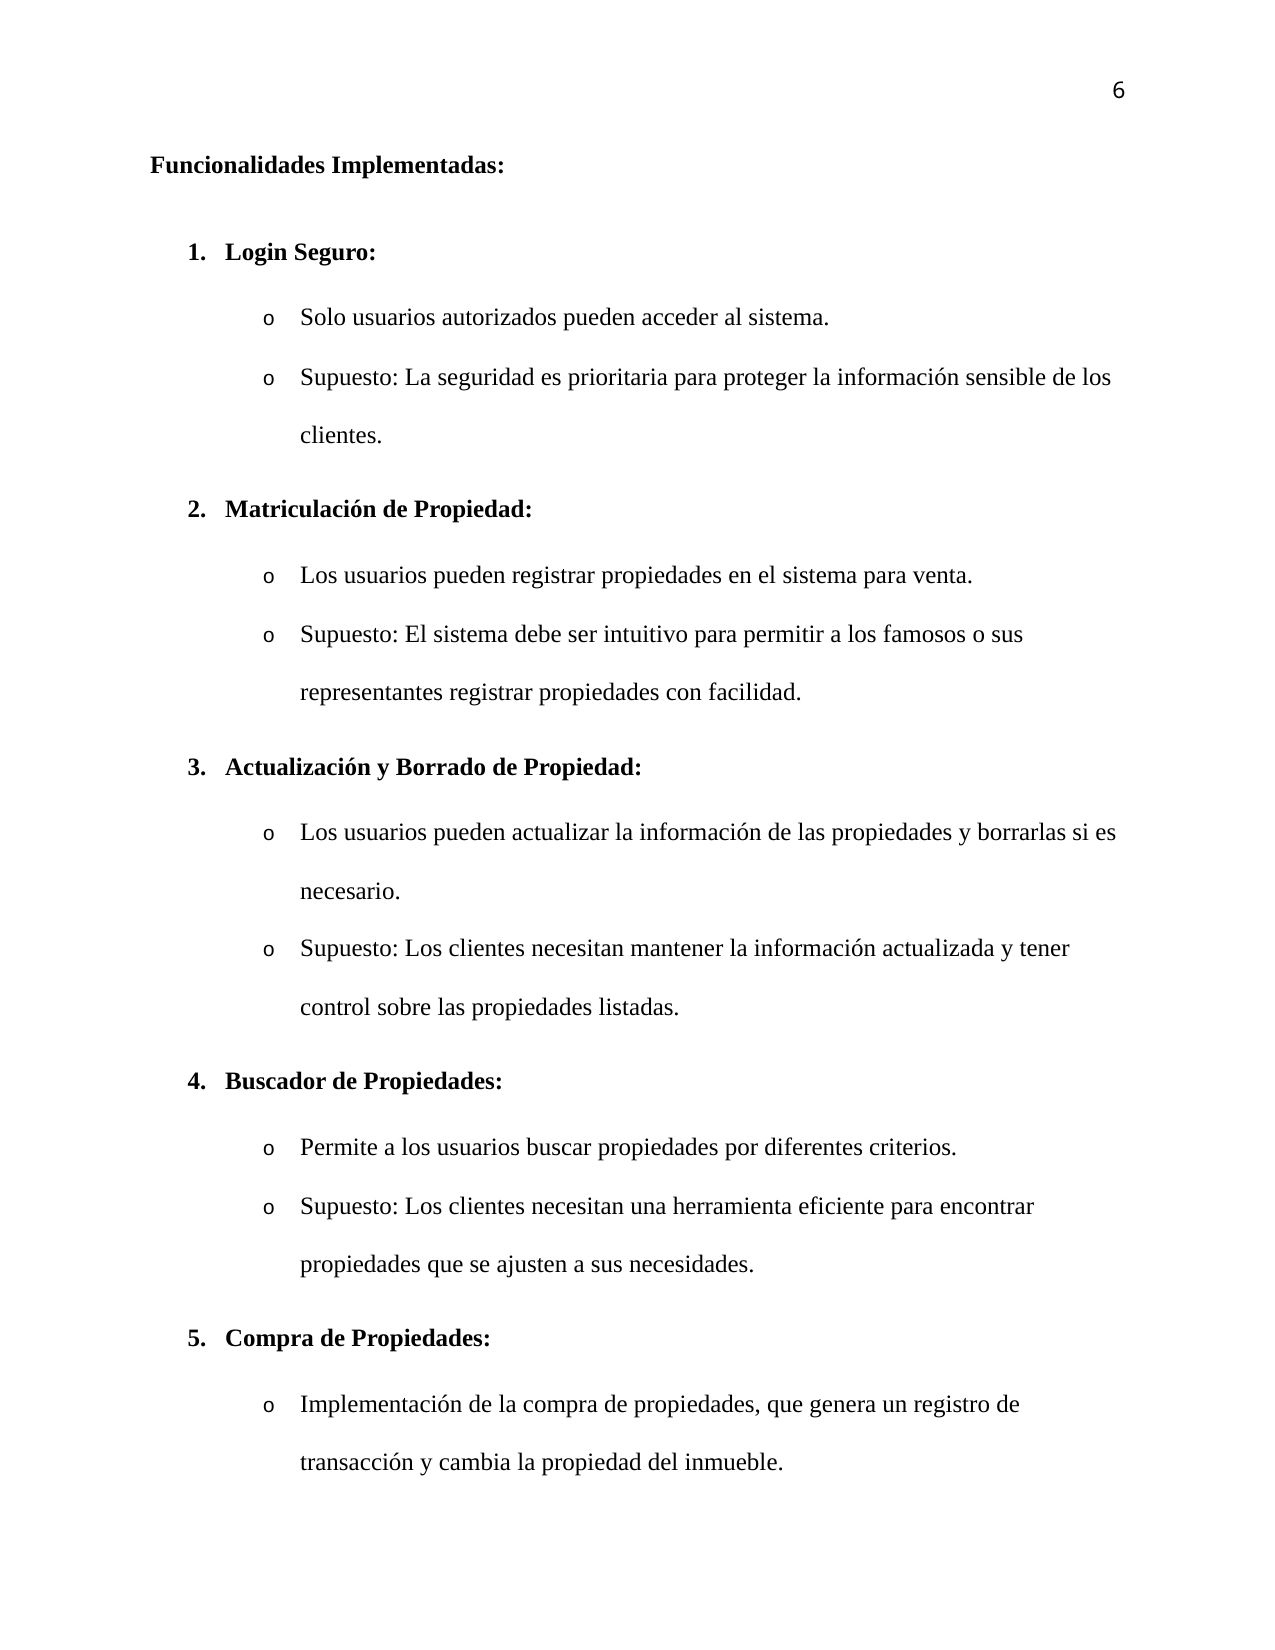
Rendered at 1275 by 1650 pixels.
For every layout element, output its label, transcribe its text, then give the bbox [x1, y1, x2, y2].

list Supuesto: La seguridad es prioritaria para proteger la información sensible de los clientes. [262, 362, 1125, 449]
subtitle Login Seguro: [187, 237, 1125, 265]
subtitle Compra de Propiedades: [187, 1323, 1125, 1352]
list Permite a los usuarios buscar propiedades por diferentes criterios. [262, 1132, 1125, 1161]
subtitle Matriculación de Propiedad: [187, 494, 1125, 523]
subtitle Actualización y Borrado de Propiedad: [187, 752, 1125, 780]
subtitle Buscador de Propiedades: [187, 1066, 1125, 1094]
list Supuesto: El sistema debe ser intuitivo para permitir a los famosos o sus representantes registrar propiedades con facilidad. [262, 619, 1125, 706]
list Solo usuarios autorizados pueden acceder al sistema. [262, 302, 1125, 332]
list Los usuarios pueden registrar propiedades en el sistema para venta. [262, 560, 1125, 589]
list Supuesto: Los clientes necesitan mantener la información actualizada y tener control sobre las propiedades listadas. [262, 933, 1125, 1020]
text Funcionalidades Implementadas: [150, 150, 1125, 179]
list Supuesto: Los clientes necesitan una herramienta eficiente para encontrar propiedades que se ajusten a sus necesidades. [262, 1191, 1125, 1278]
list Los usuarios pueden actualizar la información de las propiedades y borrarlas si es necesario. [262, 817, 1125, 904]
list Implementación de la compra de propiedades, que genera un registro de transacción y cambia la propiedad del inmueble. [262, 1389, 1125, 1476]
